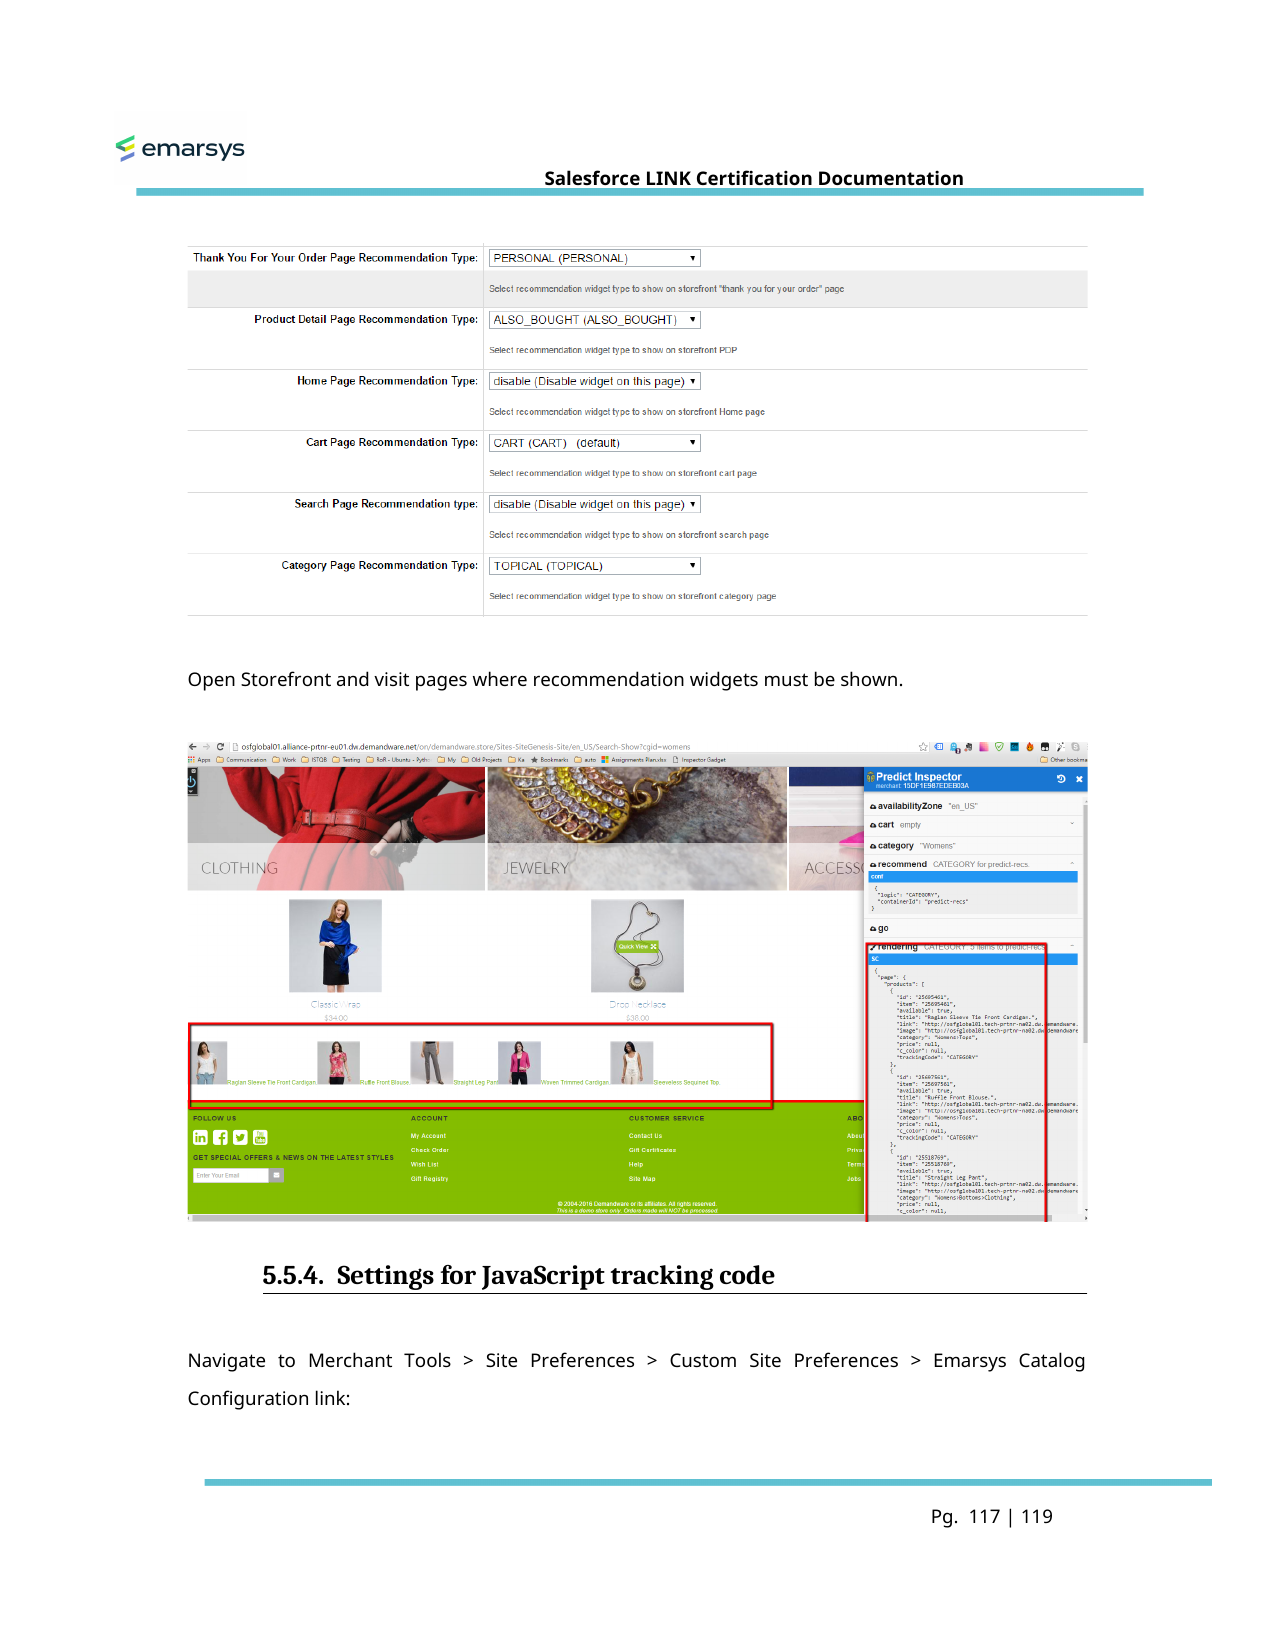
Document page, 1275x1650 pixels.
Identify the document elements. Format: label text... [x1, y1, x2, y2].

picture [187, 243, 1088, 617]
picture [204, 1479, 1212, 1486]
picture [136, 188, 1144, 196]
picture [113, 111, 247, 185]
subtitle Settings for JavaScript tracking code [262, 1260, 1087, 1294]
text Navigate to Merchant Tools > Site Preferences > Custom Site Preferences > Emarsys Catalog Configuration link: [187, 1347, 1087, 1411]
picture [187, 742, 1088, 1222]
text Open Storefront and visit pages where recommendation widgets must be shown. [187, 666, 1087, 692]
